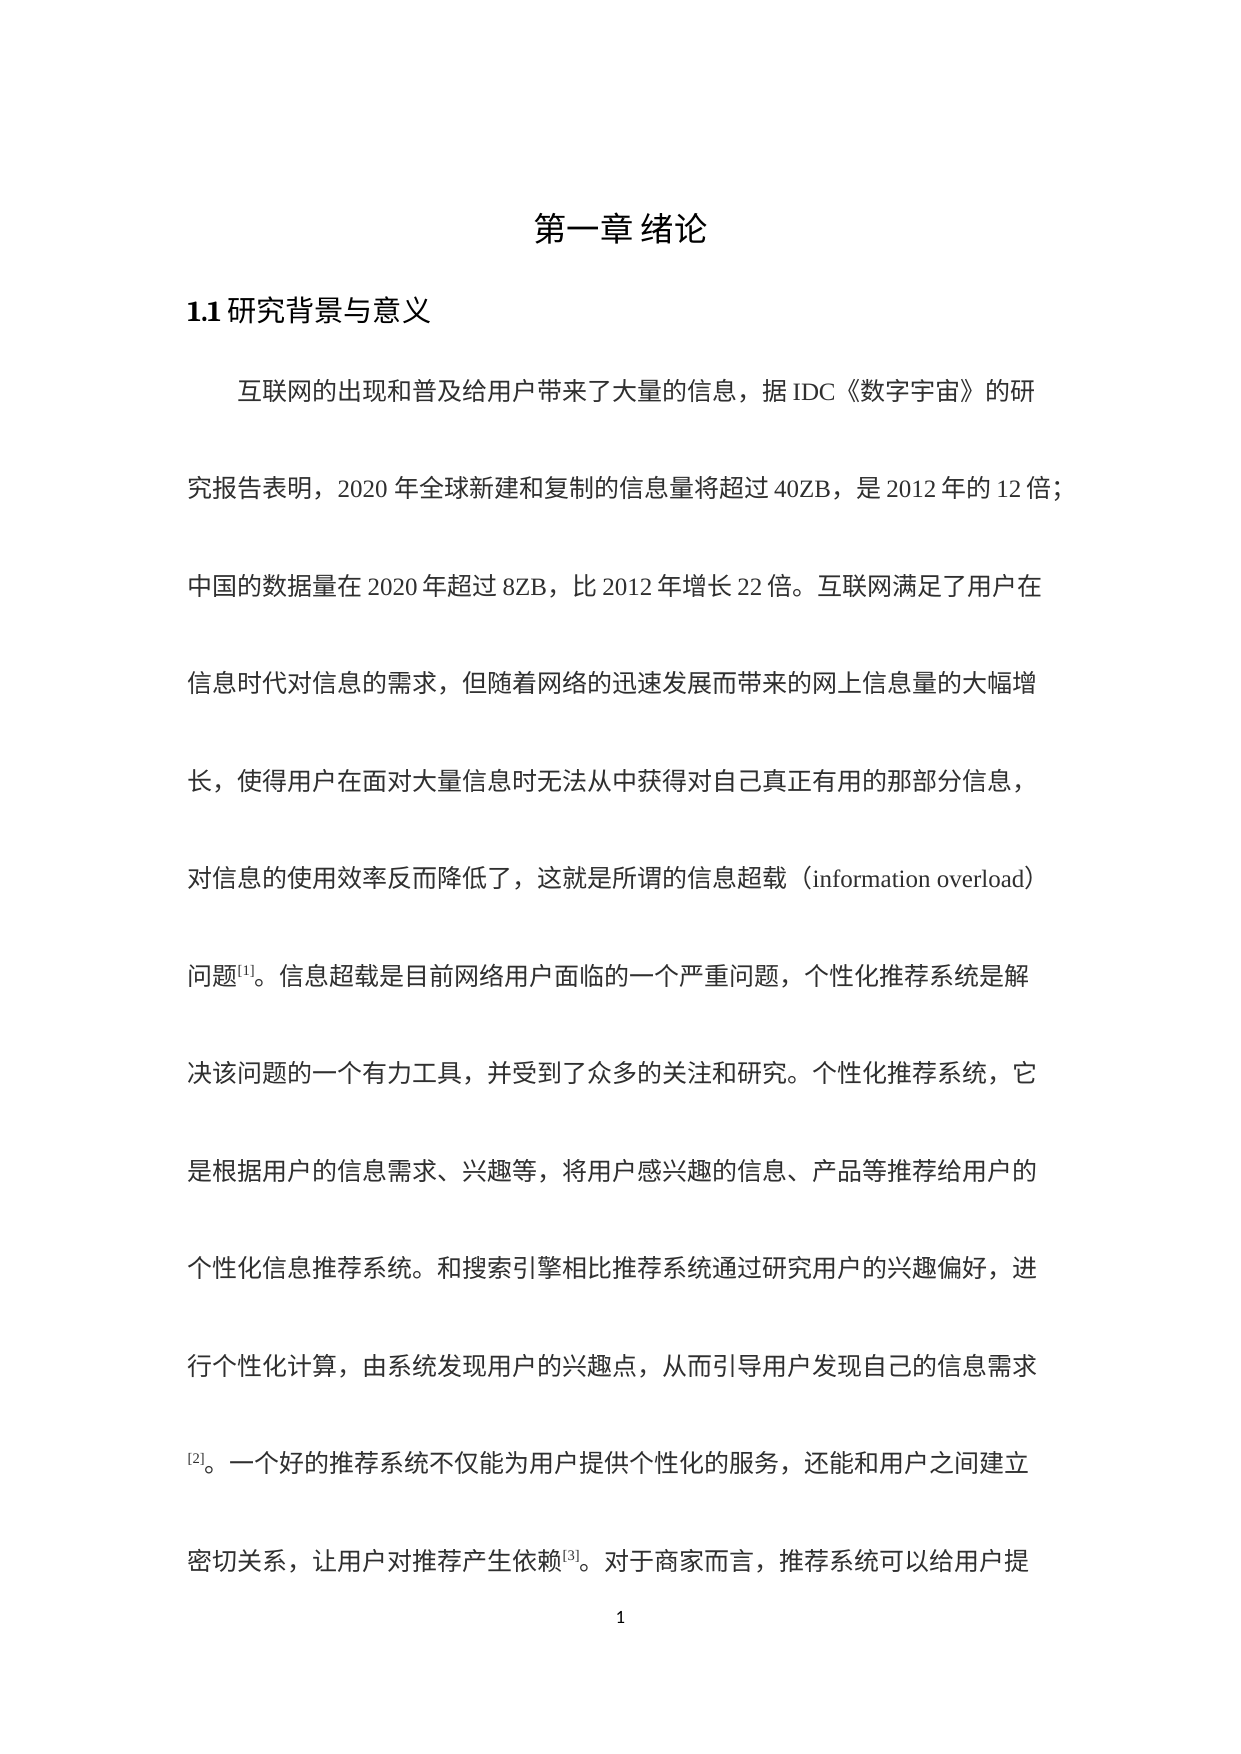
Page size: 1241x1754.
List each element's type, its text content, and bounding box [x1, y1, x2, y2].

subtitle 1.1研究背景与意义 [187, 276, 1053, 341]
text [187, 357, 1053, 1592]
subtitle 第一章 绪论 [187, 194, 1053, 259]
